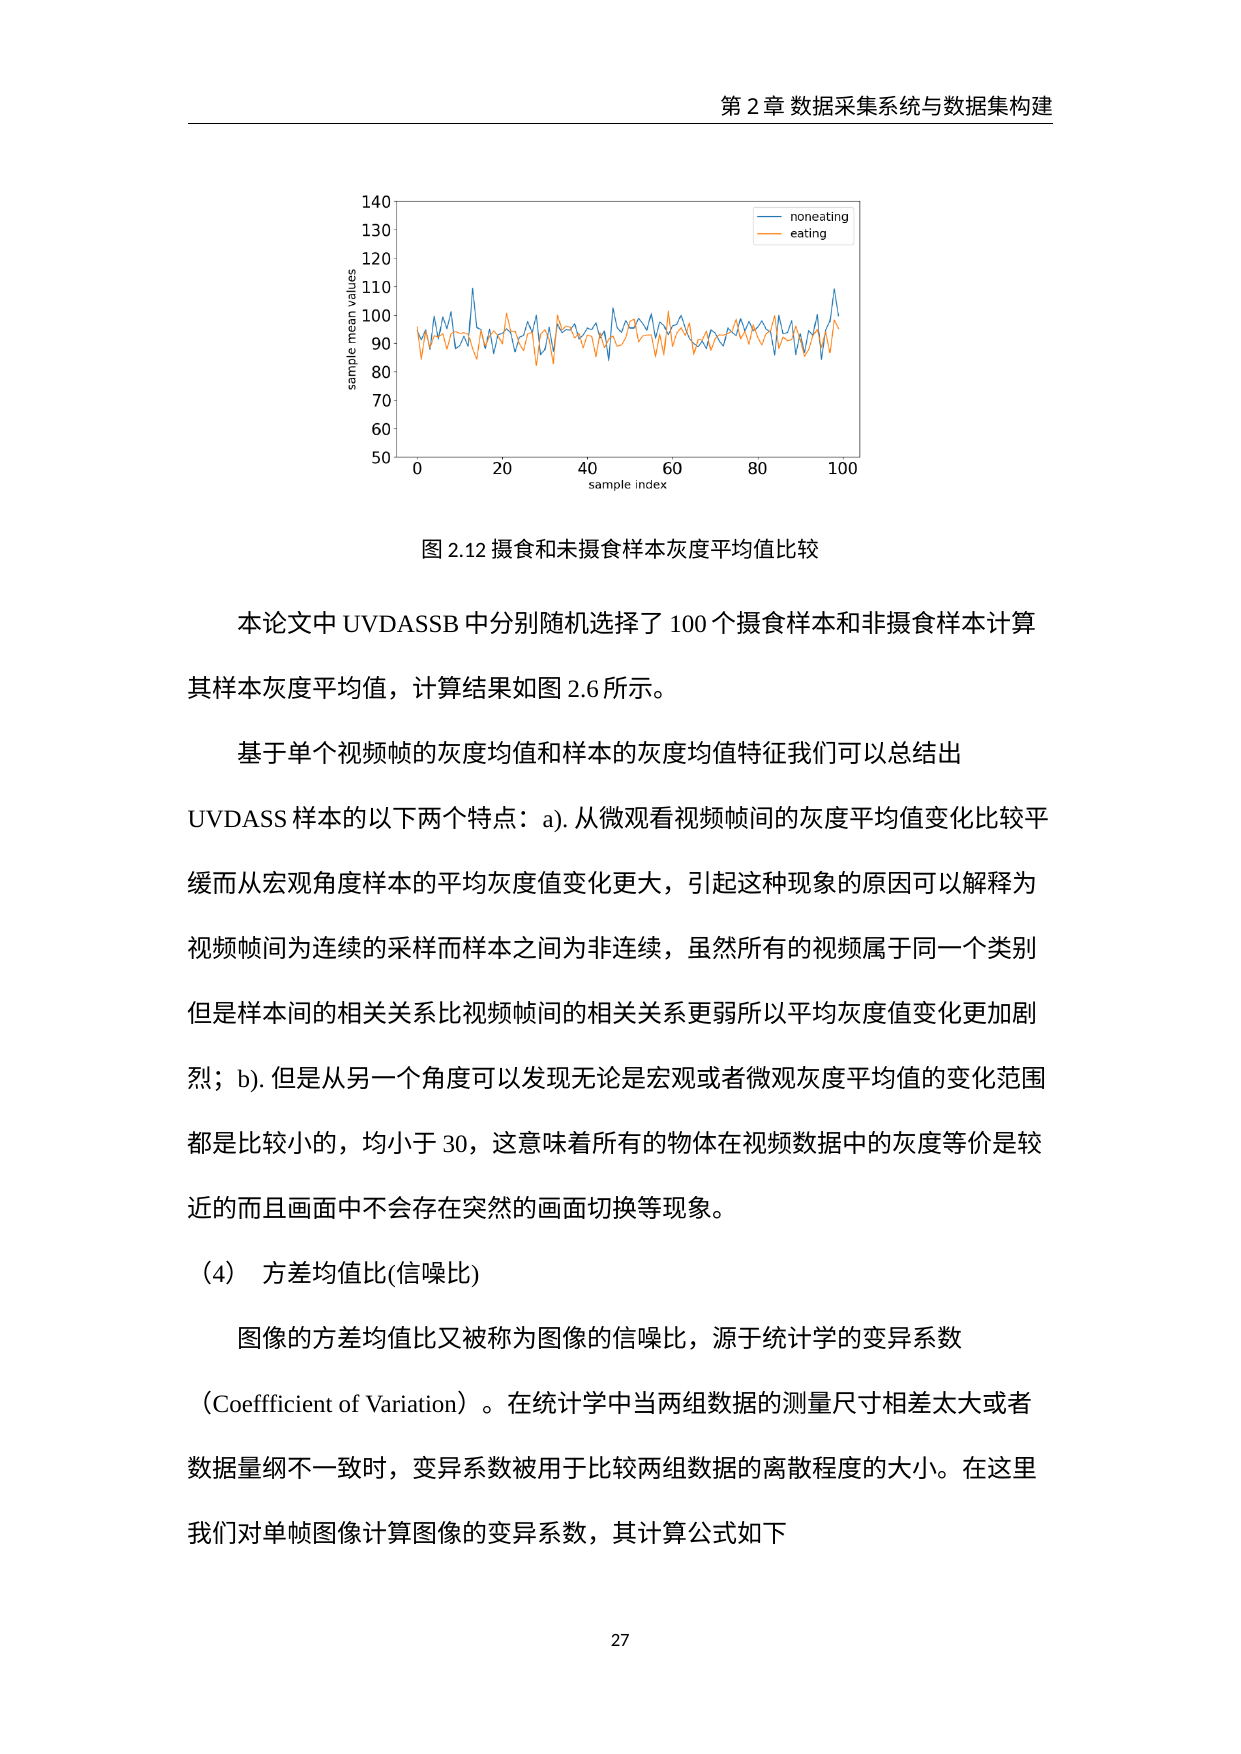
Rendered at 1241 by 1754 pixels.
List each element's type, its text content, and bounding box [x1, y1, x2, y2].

text 图像的方差均值比又被称为图像的信噪比，源于统计学的变异系数（Coeffficient of Variation）。在统计学中当两组数据的测量尺寸相差太大或者数据量纲不一致时，变异系数被用于比较两组数据的离散程度的大小。在这里我们对单帧图像计算图像的变异系数，其计算公式如下 [187, 1304, 1053, 1564]
text 基于单个视频帧的灰度均值和样本的灰度均值特征我们可以总结出UVDASS样本的以下两个特点：a). 从微观看视频帧间的灰度平均值变化比较平缓而从宏观角度样本的平均灰度值变化更大，引起这种现象的原因可以解释为视频帧间为连续的采样而样本之间为非连续，虽然所有的视频属于同一个类别但是样本间的相关关系比视频帧间的相关关系更弱所以平均灰度值变化更加剧烈；b). 但是从另一个角度可以发现无论是宏观或者微观灰度平均值的变化范围都是比较小的，均小于30，这意味着所有的物体在视频数据中的灰度等价是较近的而且画面中不会存在突然的画面切换等现象。 [187, 719, 1053, 1239]
picture [321, 162, 919, 493]
list 方差均值比(信噪比) [187, 1239, 1053, 1304]
text 本论文中UVDASSB中分别随机选择了100个摄食样本和非摄食样本计算其样本灰度平均值，计算结果如图2.6所示。 [187, 589, 1053, 719]
text 图2.12 摄食和未摄食样本灰度平均值比较 [187, 532, 1053, 564]
